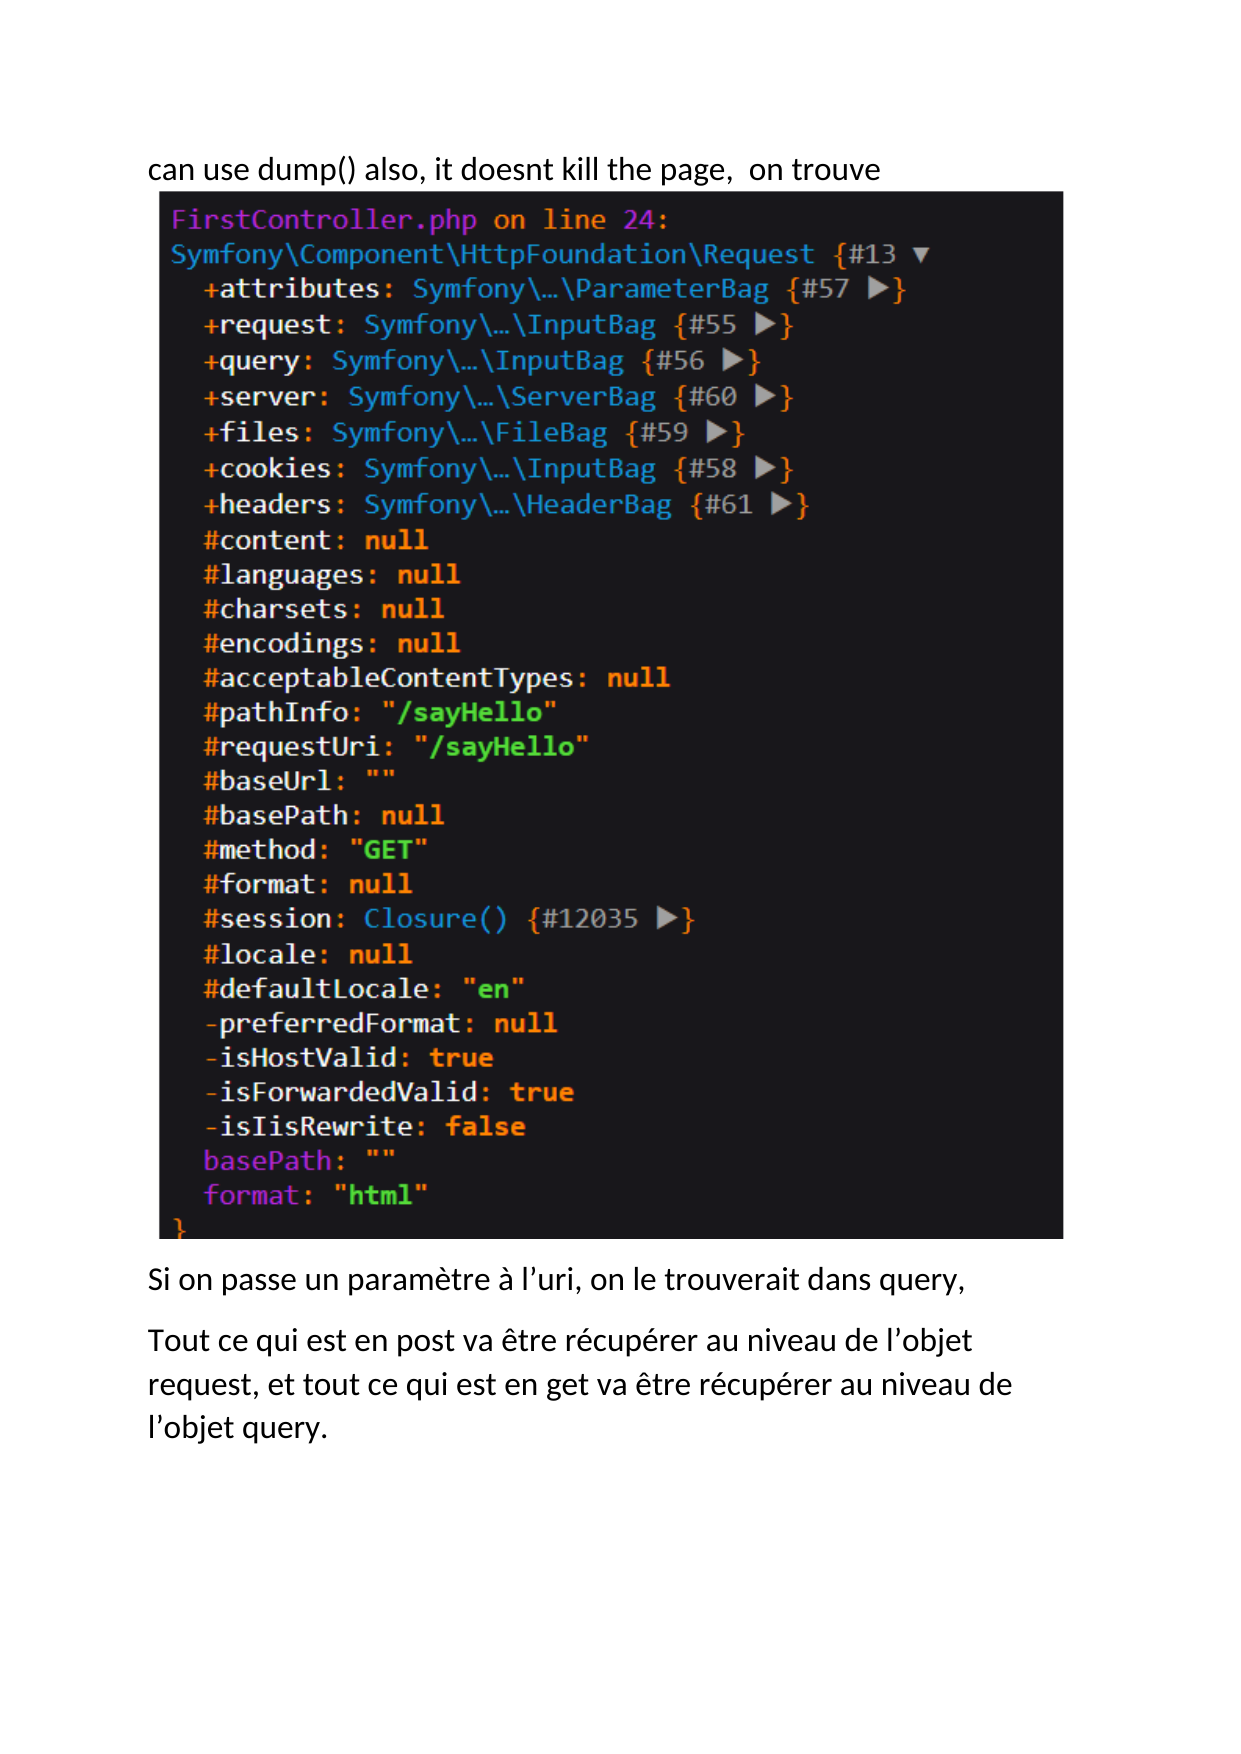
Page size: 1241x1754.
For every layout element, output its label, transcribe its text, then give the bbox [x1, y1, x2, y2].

text Si on passe un paramètre à l’uri, on le trouverait dans query, [148, 1258, 1093, 1299]
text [148, 148, 1093, 1239]
text Tout ce qui est en post va être récupérer au niveau de l’objet request, et tout ce qui est en get va être récupérer au niveau de l’objet query. [148, 1318, 1093, 1447]
picture [147, 190, 1064, 1239]
